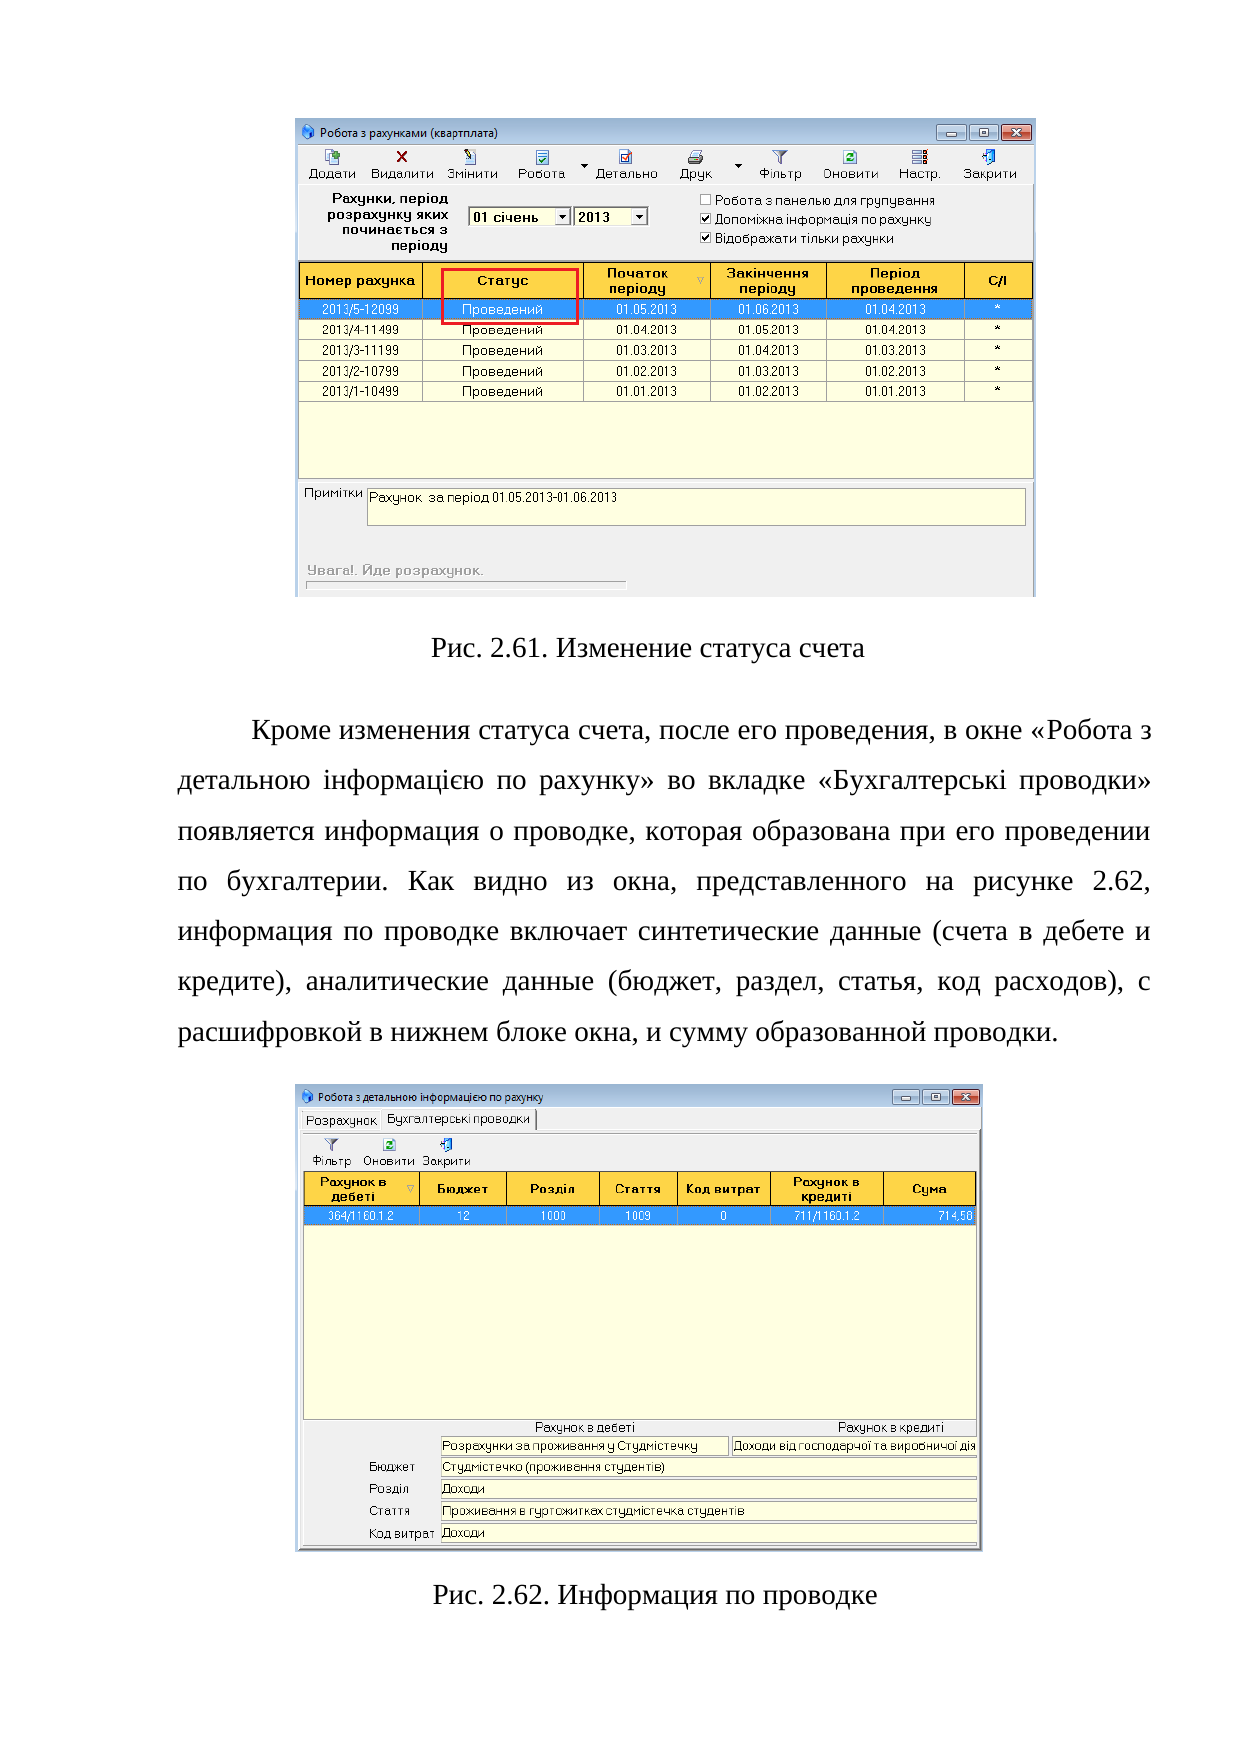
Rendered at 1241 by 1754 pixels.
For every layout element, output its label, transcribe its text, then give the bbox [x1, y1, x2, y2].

text Кроме изменения статуса счета, после его проведения, в окне «Робота з детальною інформацією по рахунку» во вкладке «Бухгалтерські проводки» появляется информация о проводке, которая образована при его проведении по бухгалтерии. Как видно из окна, представленного на рисунке 2.62, информация по проводке включает синтетические данные (счета в дебете и кредите), аналитические данные (бюджет, раздел, статья, код расходов), с расшифровкой в нижнем блоке окна, и сумму образованной проводки. [177, 712, 1152, 1047]
picture [295, 118, 1036, 597]
picture [295, 1084, 983, 1552]
